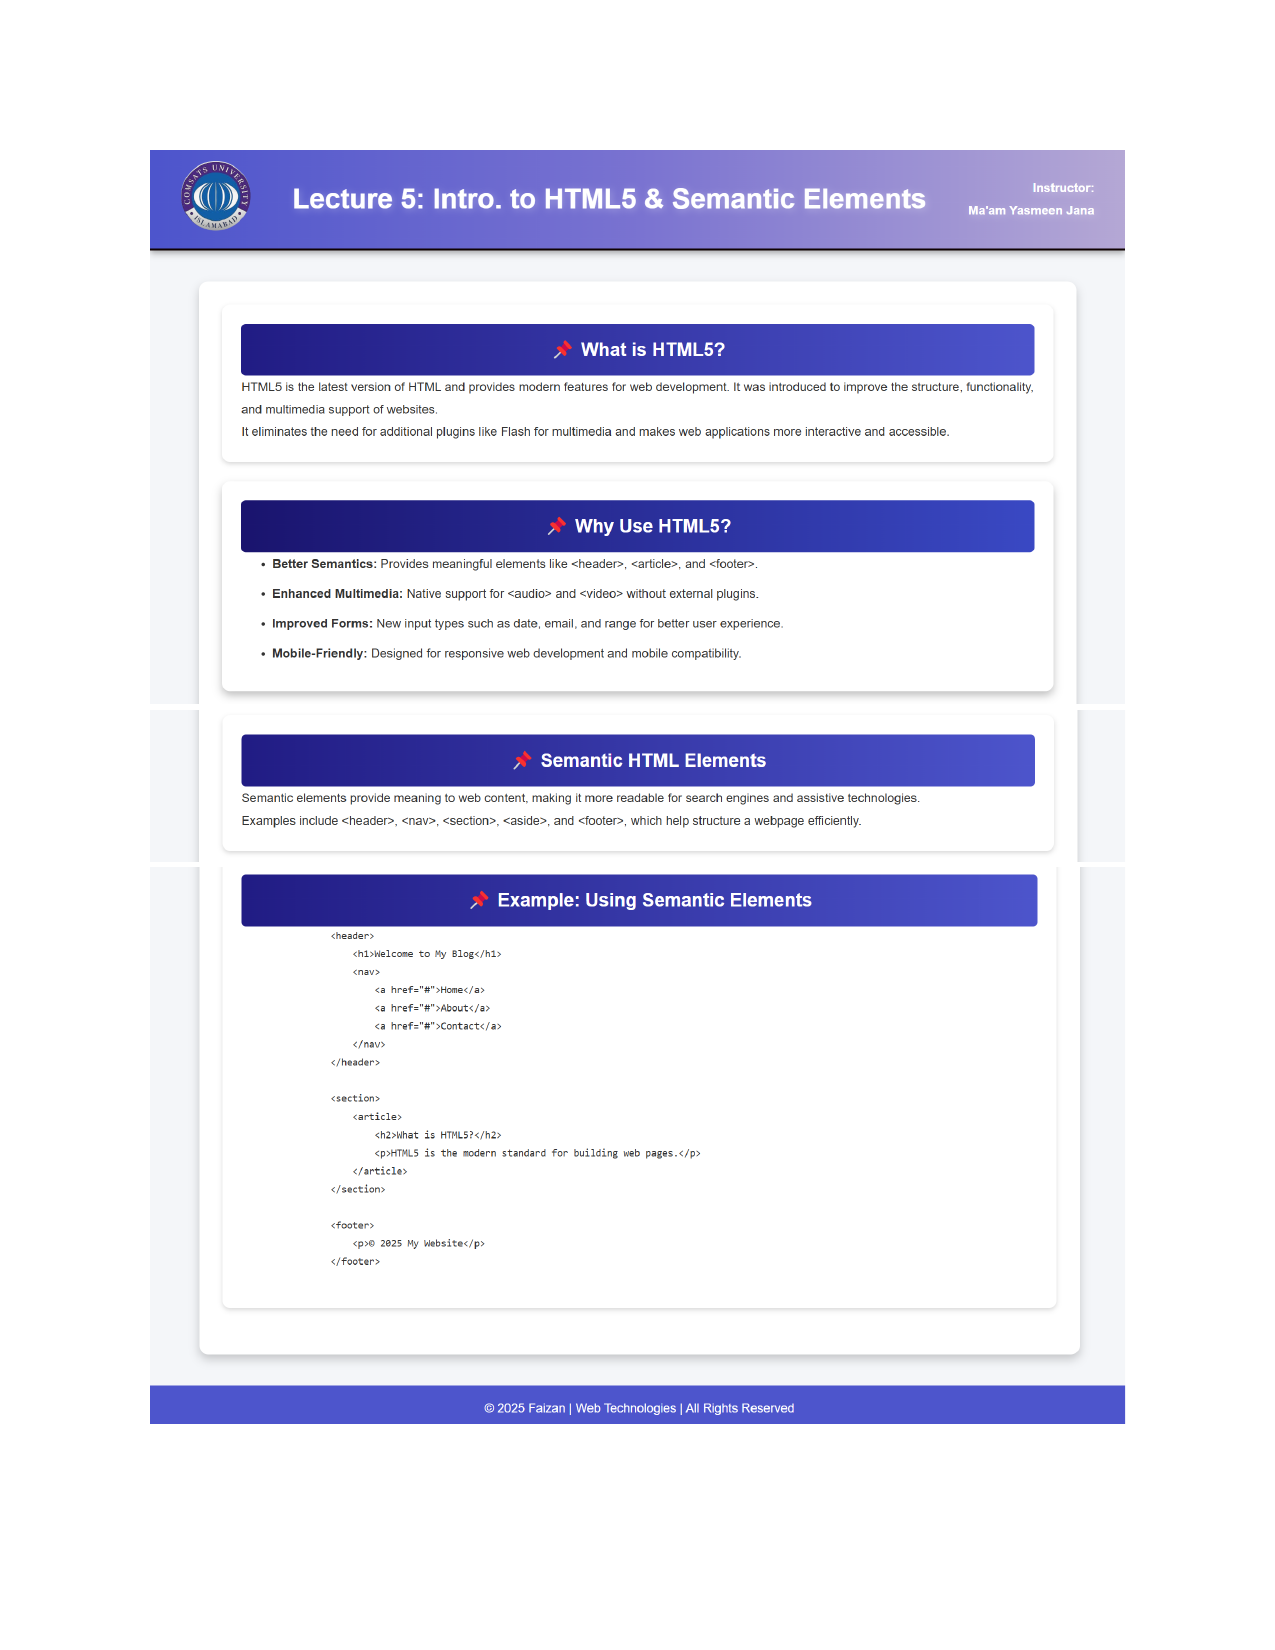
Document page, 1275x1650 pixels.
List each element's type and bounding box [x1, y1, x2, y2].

picture [150, 150, 1125, 704]
picture [150, 867, 1125, 1424]
picture [150, 710, 1125, 862]
